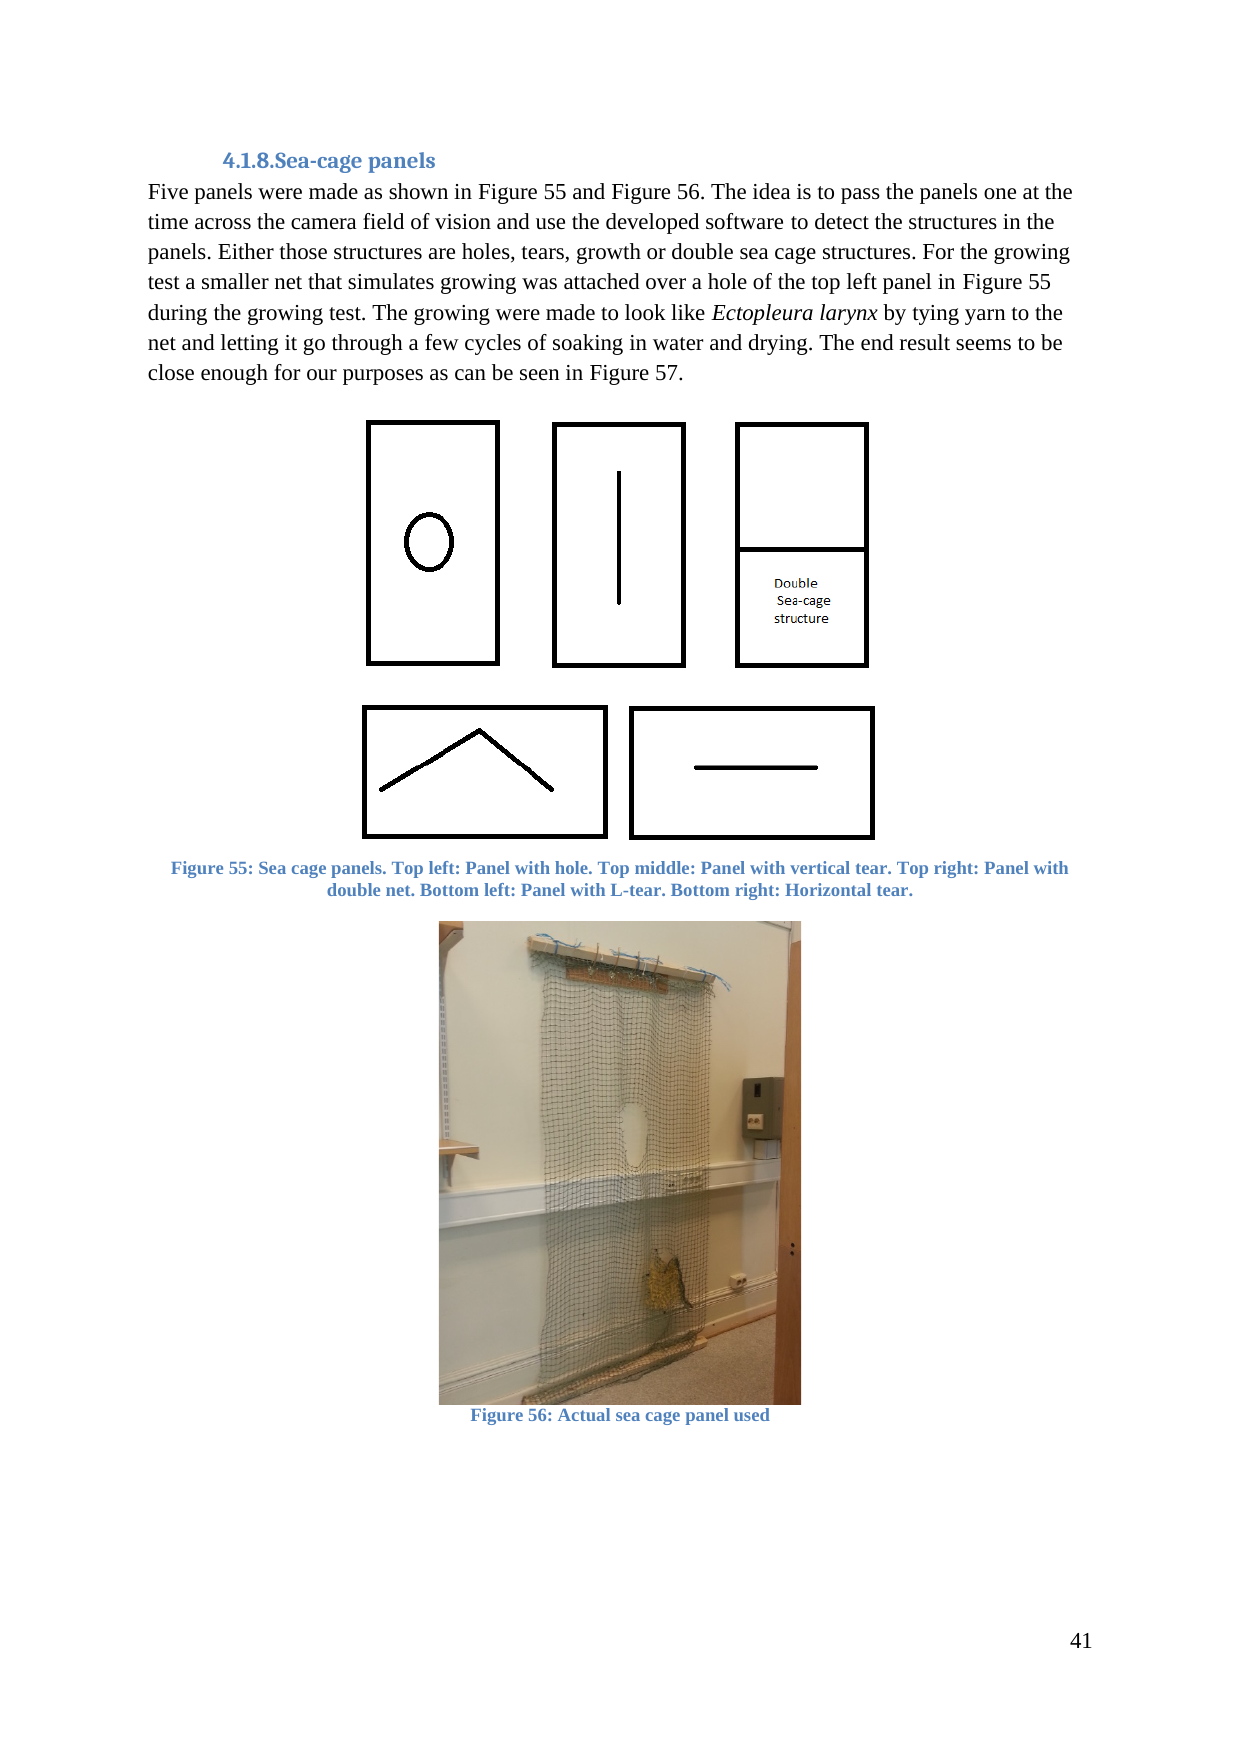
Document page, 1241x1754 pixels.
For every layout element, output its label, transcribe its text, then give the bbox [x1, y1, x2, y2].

picture [355, 410, 885, 854]
text Figure 55: Sea cage panels. Top left: Panel with hole. Top middle: Panel with vertical tear. Top right: Panel with double net. Bottom left: Panel with L-tear. Bottom right: Horizontal tear. [148, 857, 1093, 900]
subtitle Sea-cage panels [223, 148, 1093, 174]
picture [438, 921, 802, 1405]
text Five panels were made as shown in Figure 55 and Figure 56. The idea is to pass the panels one at the time across the camera field of vision and use the developed software to detect the structures in the panels. Either those structures are holes, tears, growth or double sea cage structures. For the growing test a smaller net that simulates growing was attached over a hole of the top left panel in Figure 55 during the growing test. The growing were made to look like Ectopleura larynx by tying yarn to the net and letting it go through a few cycles of soaking in water and drying. The end result seems to be close enough for our purposes as can be seen in Figure 57. [148, 178, 1093, 385]
text Figure 56: Actual sea cage panel used [148, 1404, 1093, 1426]
